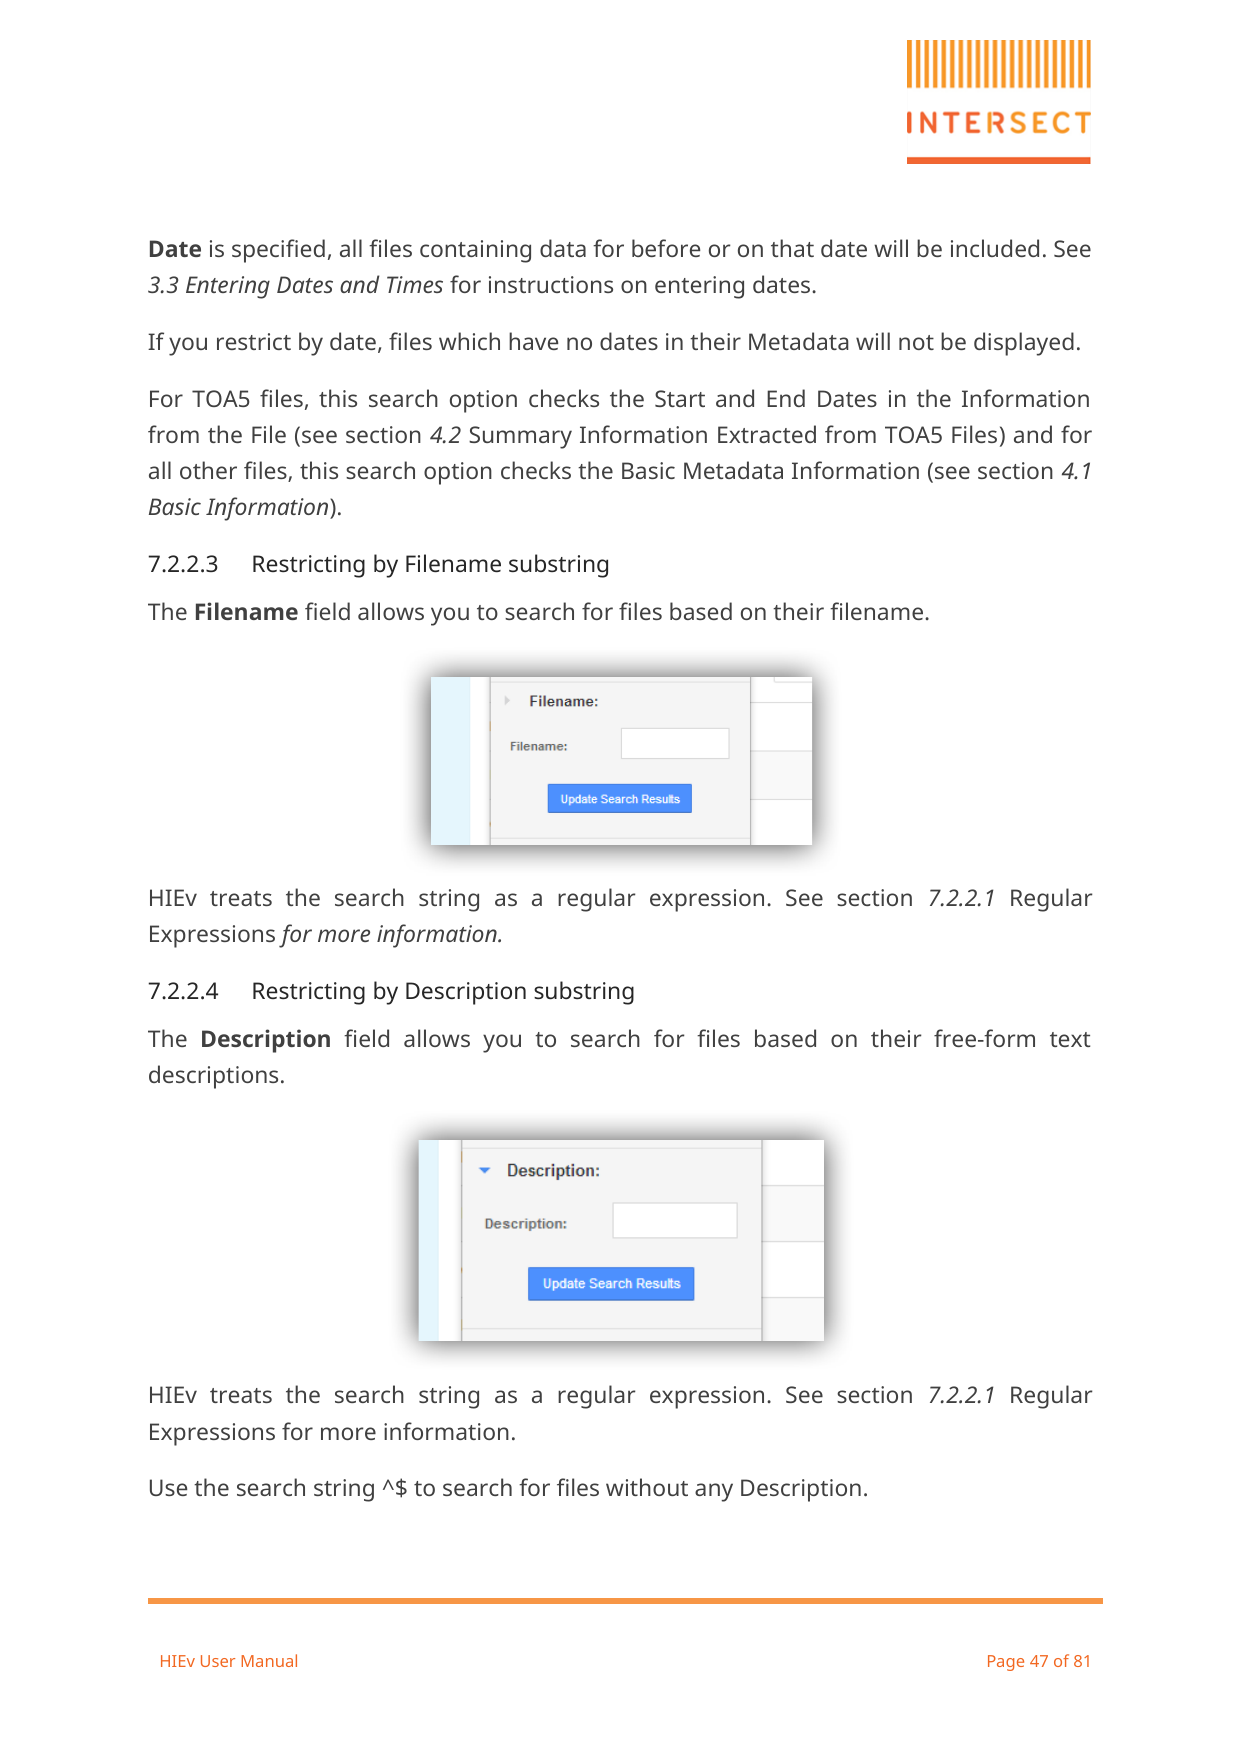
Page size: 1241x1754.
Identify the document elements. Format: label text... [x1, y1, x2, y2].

picture [431, 677, 813, 845]
text Use the search string ^$ to search for files without any Description. [148, 1472, 1092, 1503]
text If you restrict by date, files which have no dates in their Metadata will not be displayed. [148, 326, 1092, 357]
picture [418, 1140, 824, 1341]
text The Description field allows you to search for files based on their free-form text descriptions. [148, 1023, 1092, 1090]
subtitle Restricting by Filename substring [148, 547, 1092, 579]
text The Filename field allows you to search for files based on their filename. [148, 596, 1092, 627]
picture [905, 38, 1093, 166]
subtitle Restricting by Description substring [148, 975, 1092, 1006]
